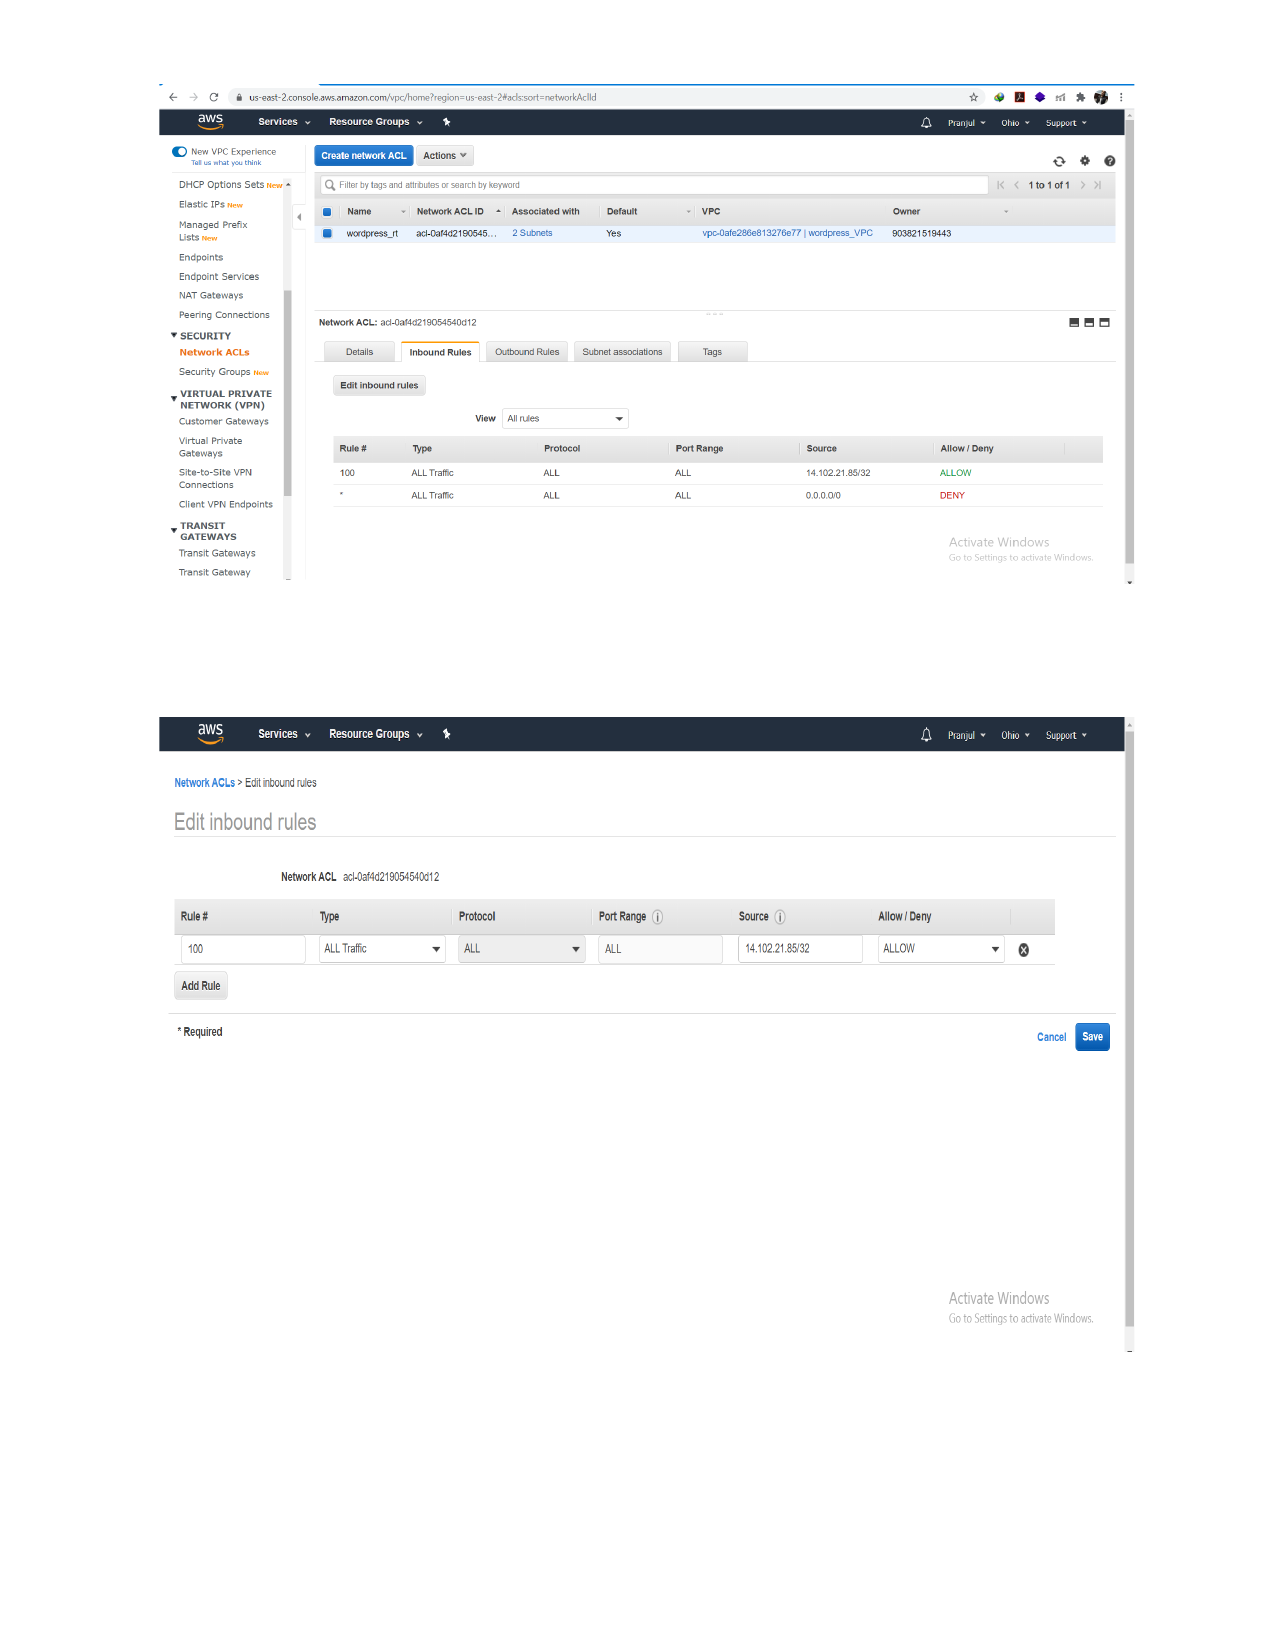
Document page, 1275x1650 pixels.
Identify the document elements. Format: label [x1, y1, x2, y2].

picture [159, 84, 1135, 584]
picture [159, 717, 1135, 1352]
